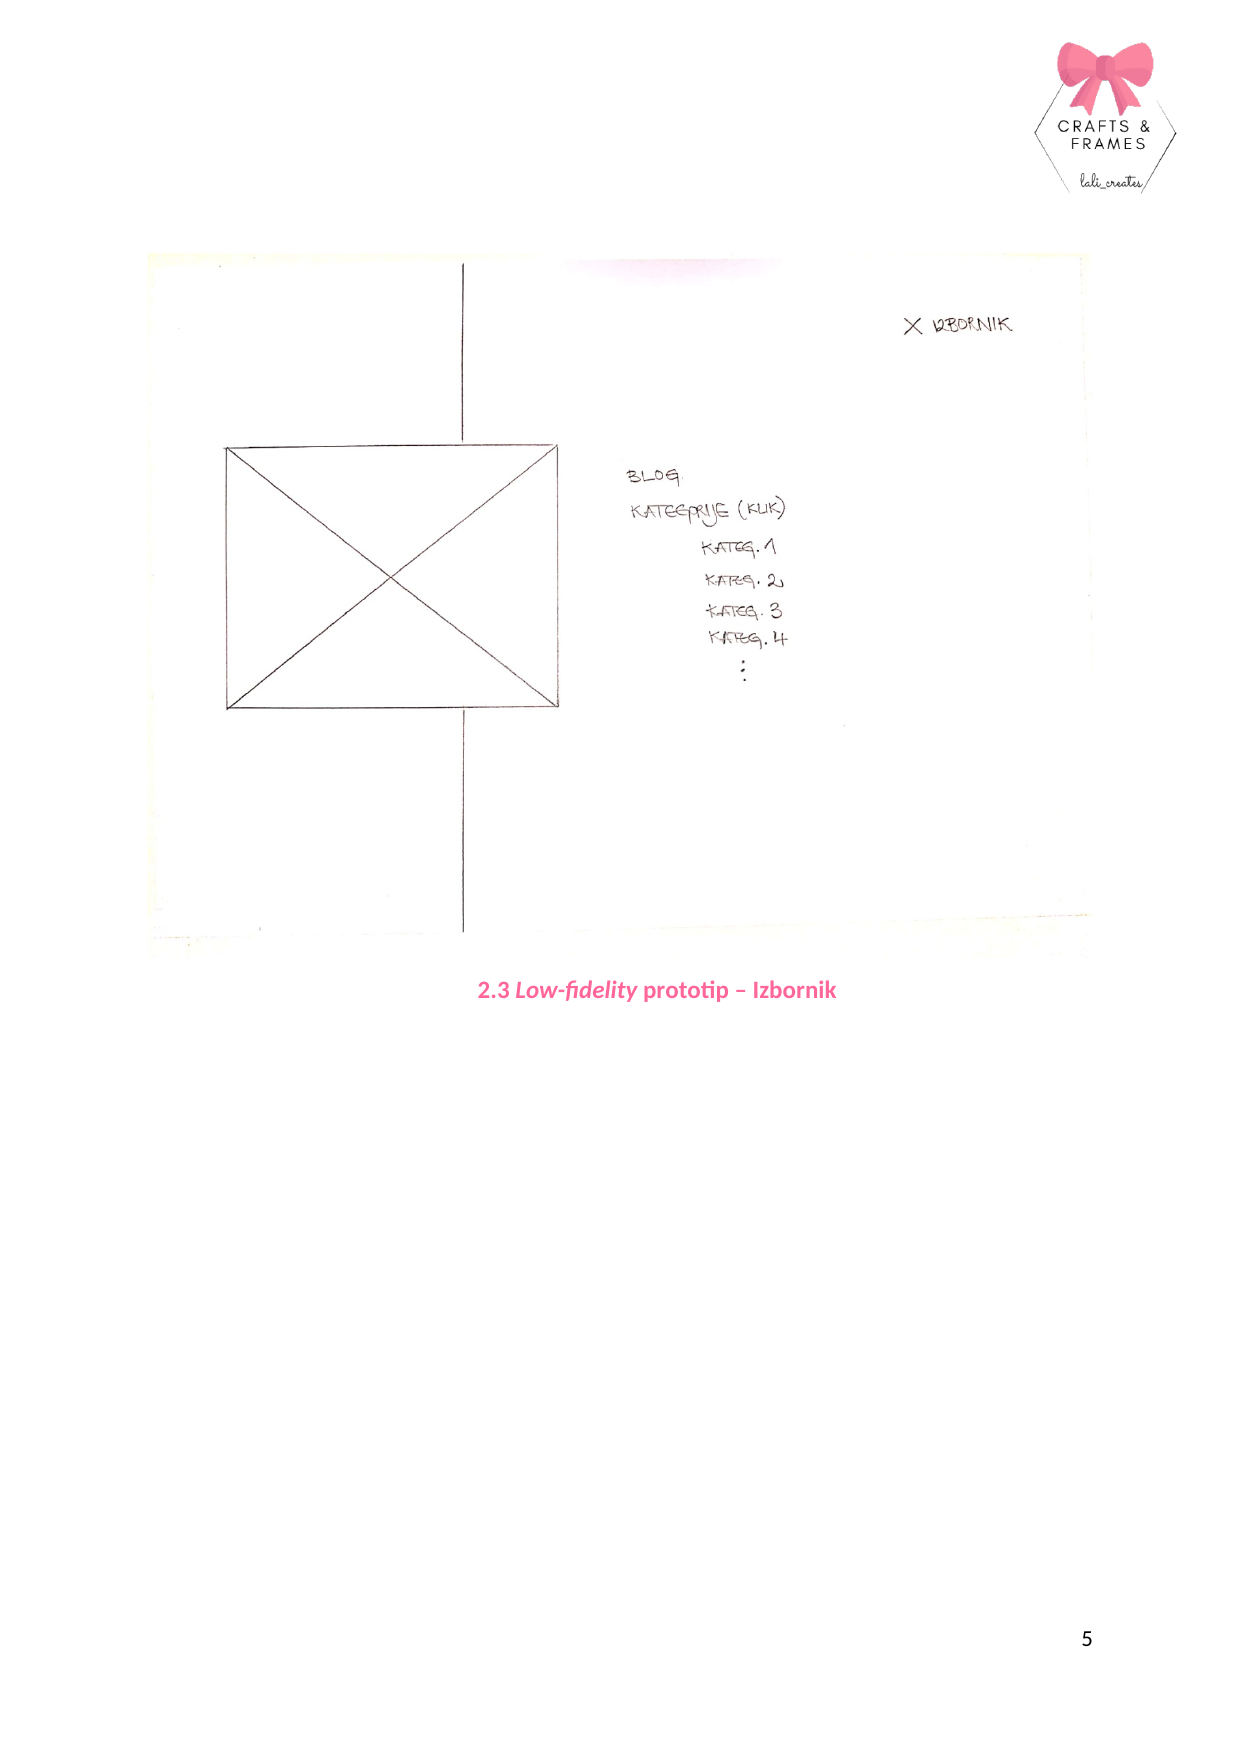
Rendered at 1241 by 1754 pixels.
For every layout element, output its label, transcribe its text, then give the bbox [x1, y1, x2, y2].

picture [147, 253, 1093, 958]
picture [1019, 38, 1183, 203]
text 2.3 Low-fidelity prototip – Izbornik [148, 974, 1093, 1005]
